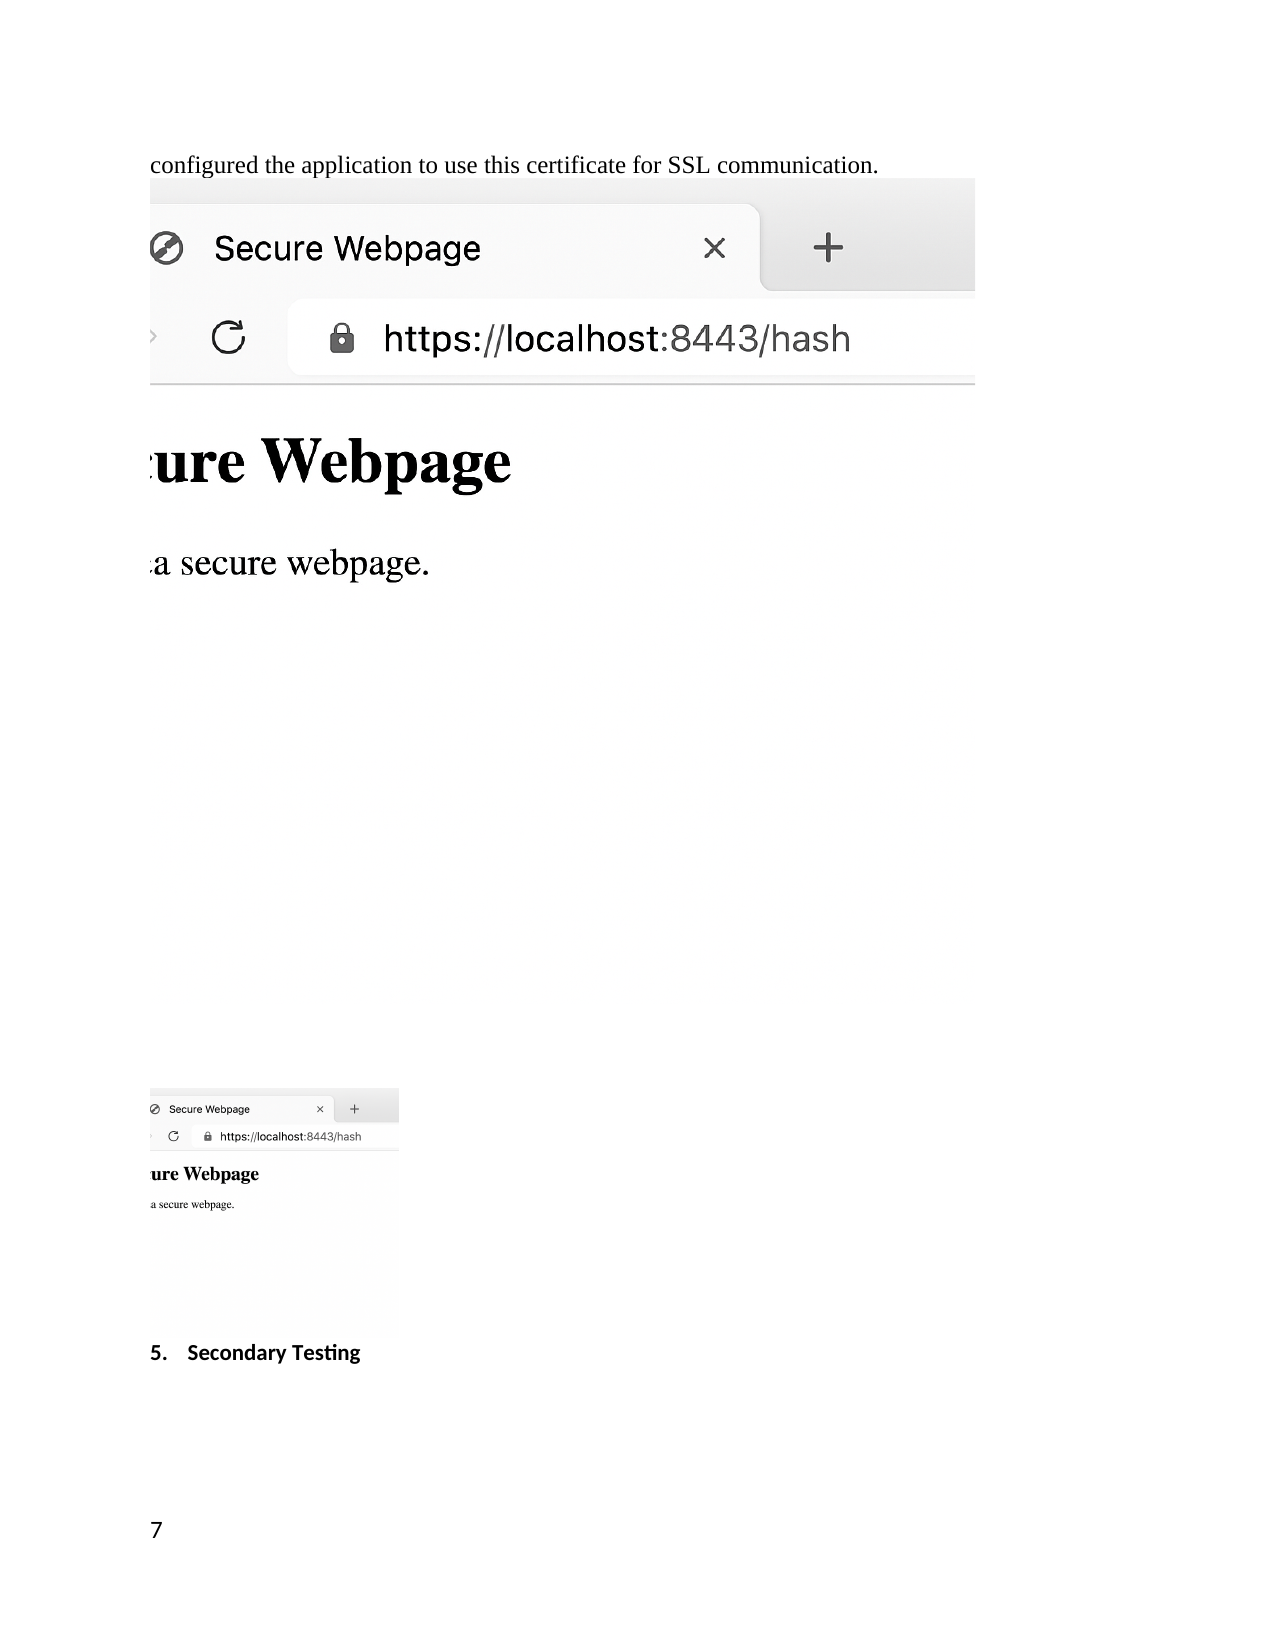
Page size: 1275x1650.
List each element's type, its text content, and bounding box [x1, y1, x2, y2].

picture [150, 1088, 399, 1338]
picture [150, 178, 976, 1004]
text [150, 150, 1125, 1004]
subtitle Secondary Testing [150, 1338, 1125, 1366]
